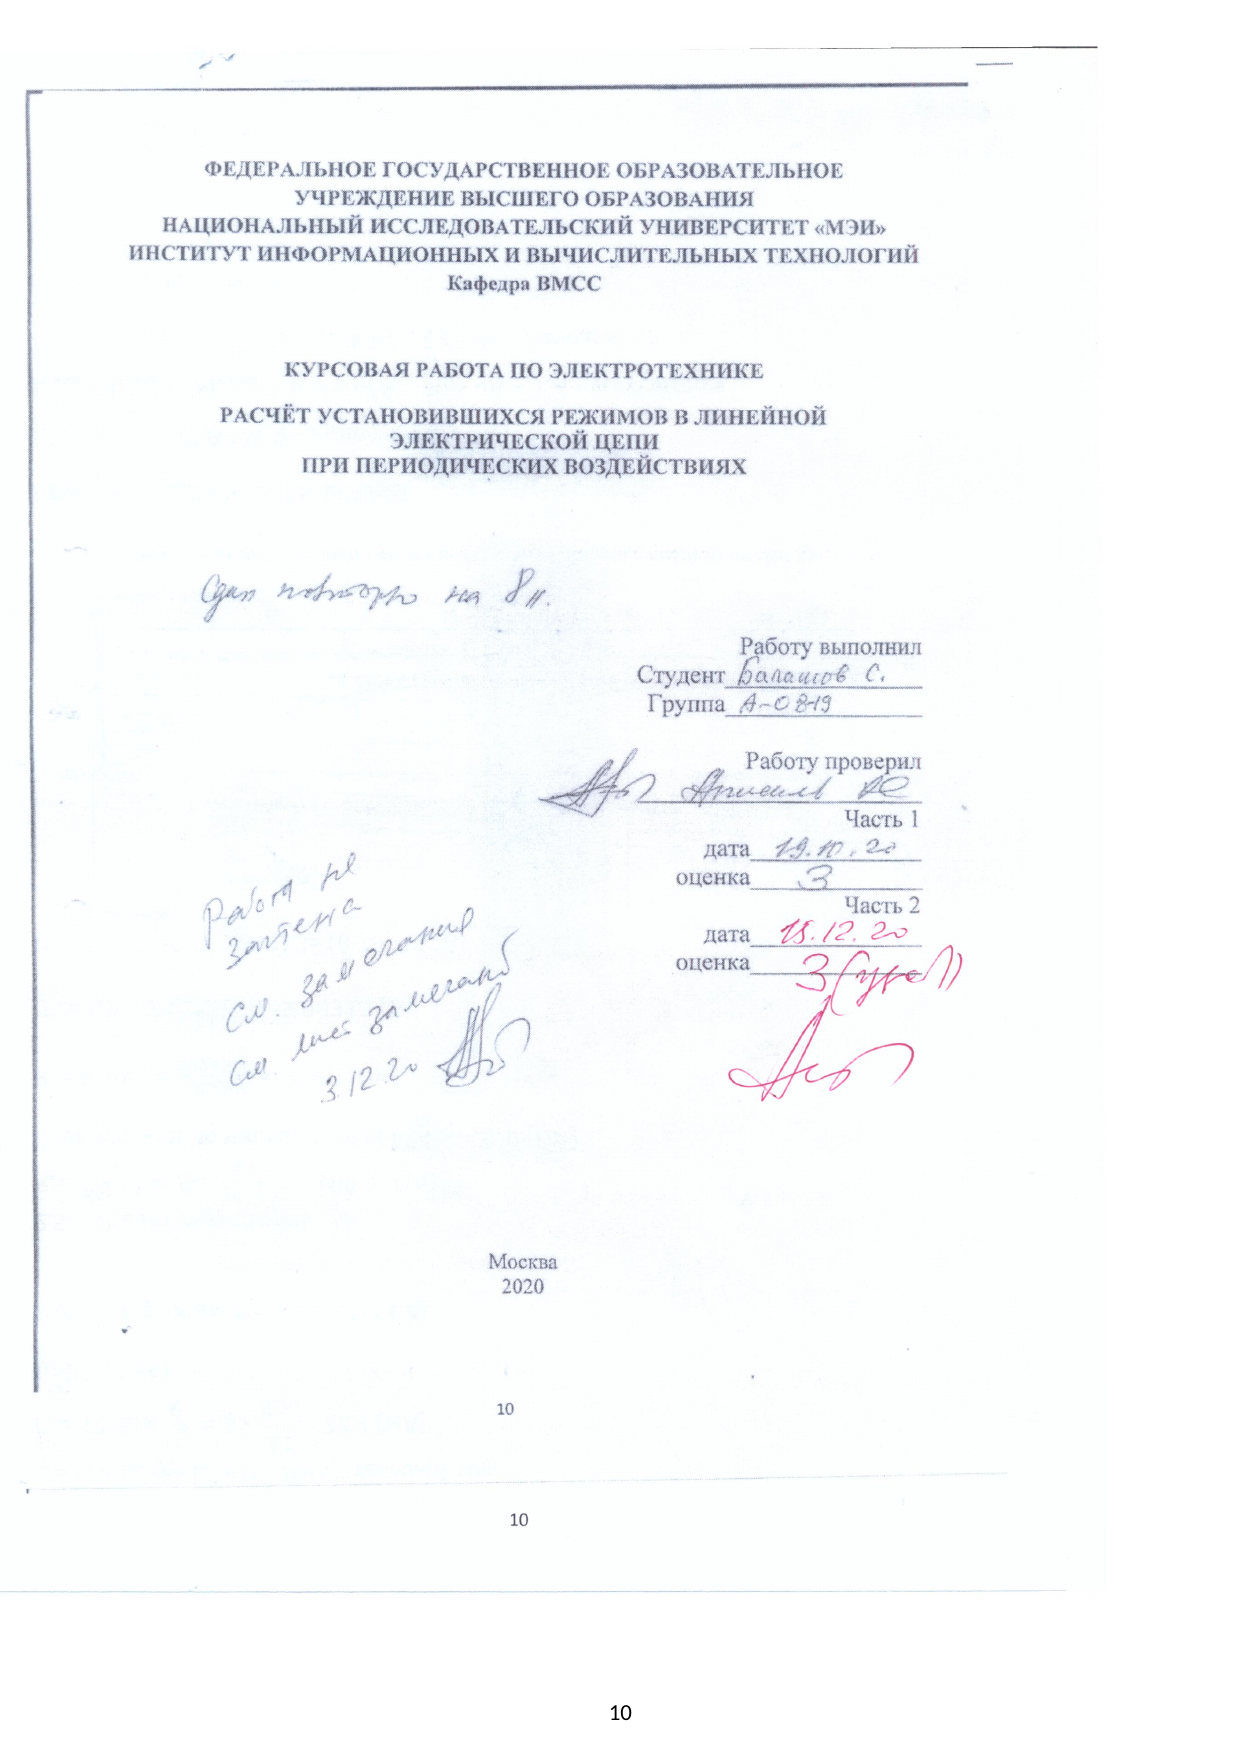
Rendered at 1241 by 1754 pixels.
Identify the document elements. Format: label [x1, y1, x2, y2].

picture [0, 46, 1107, 1598]
